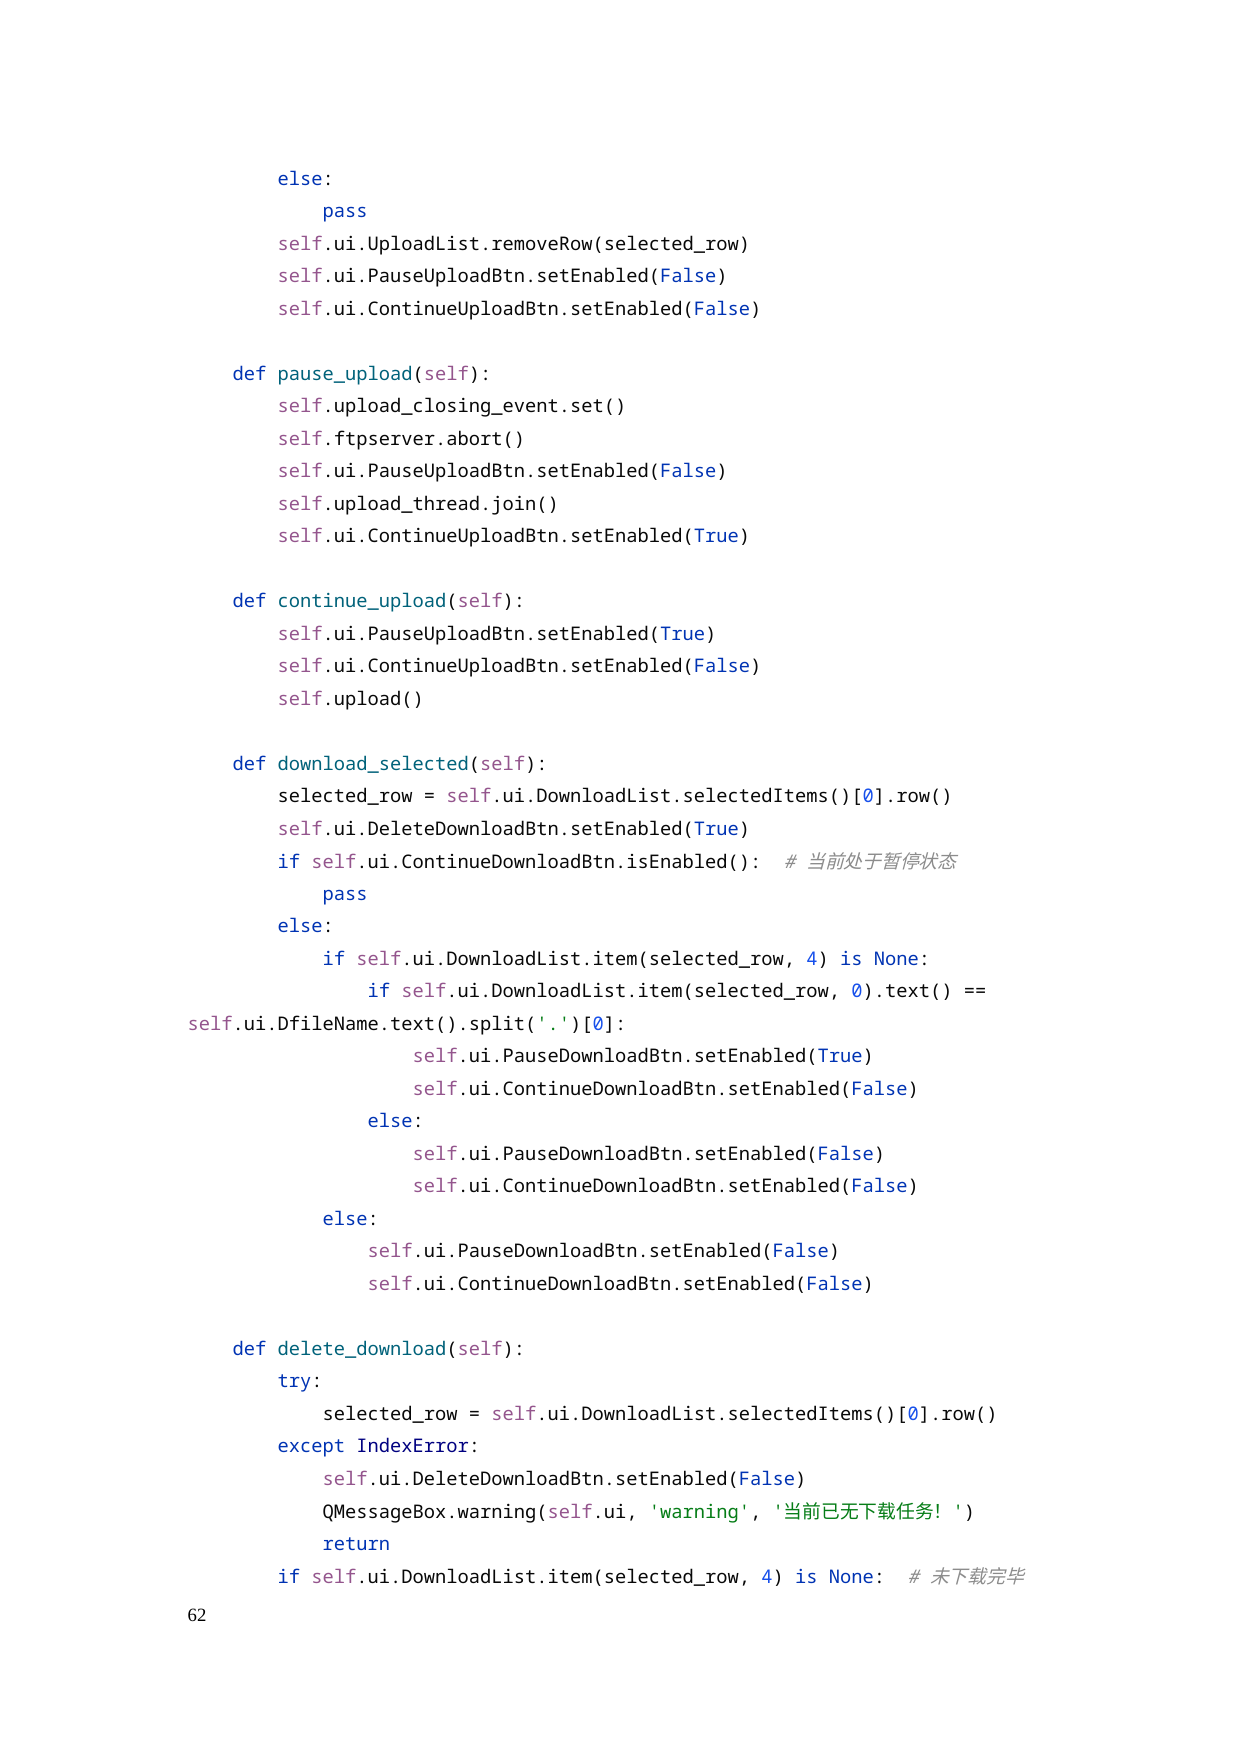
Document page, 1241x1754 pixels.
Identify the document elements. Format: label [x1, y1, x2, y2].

text [187, 162, 1053, 1592]
